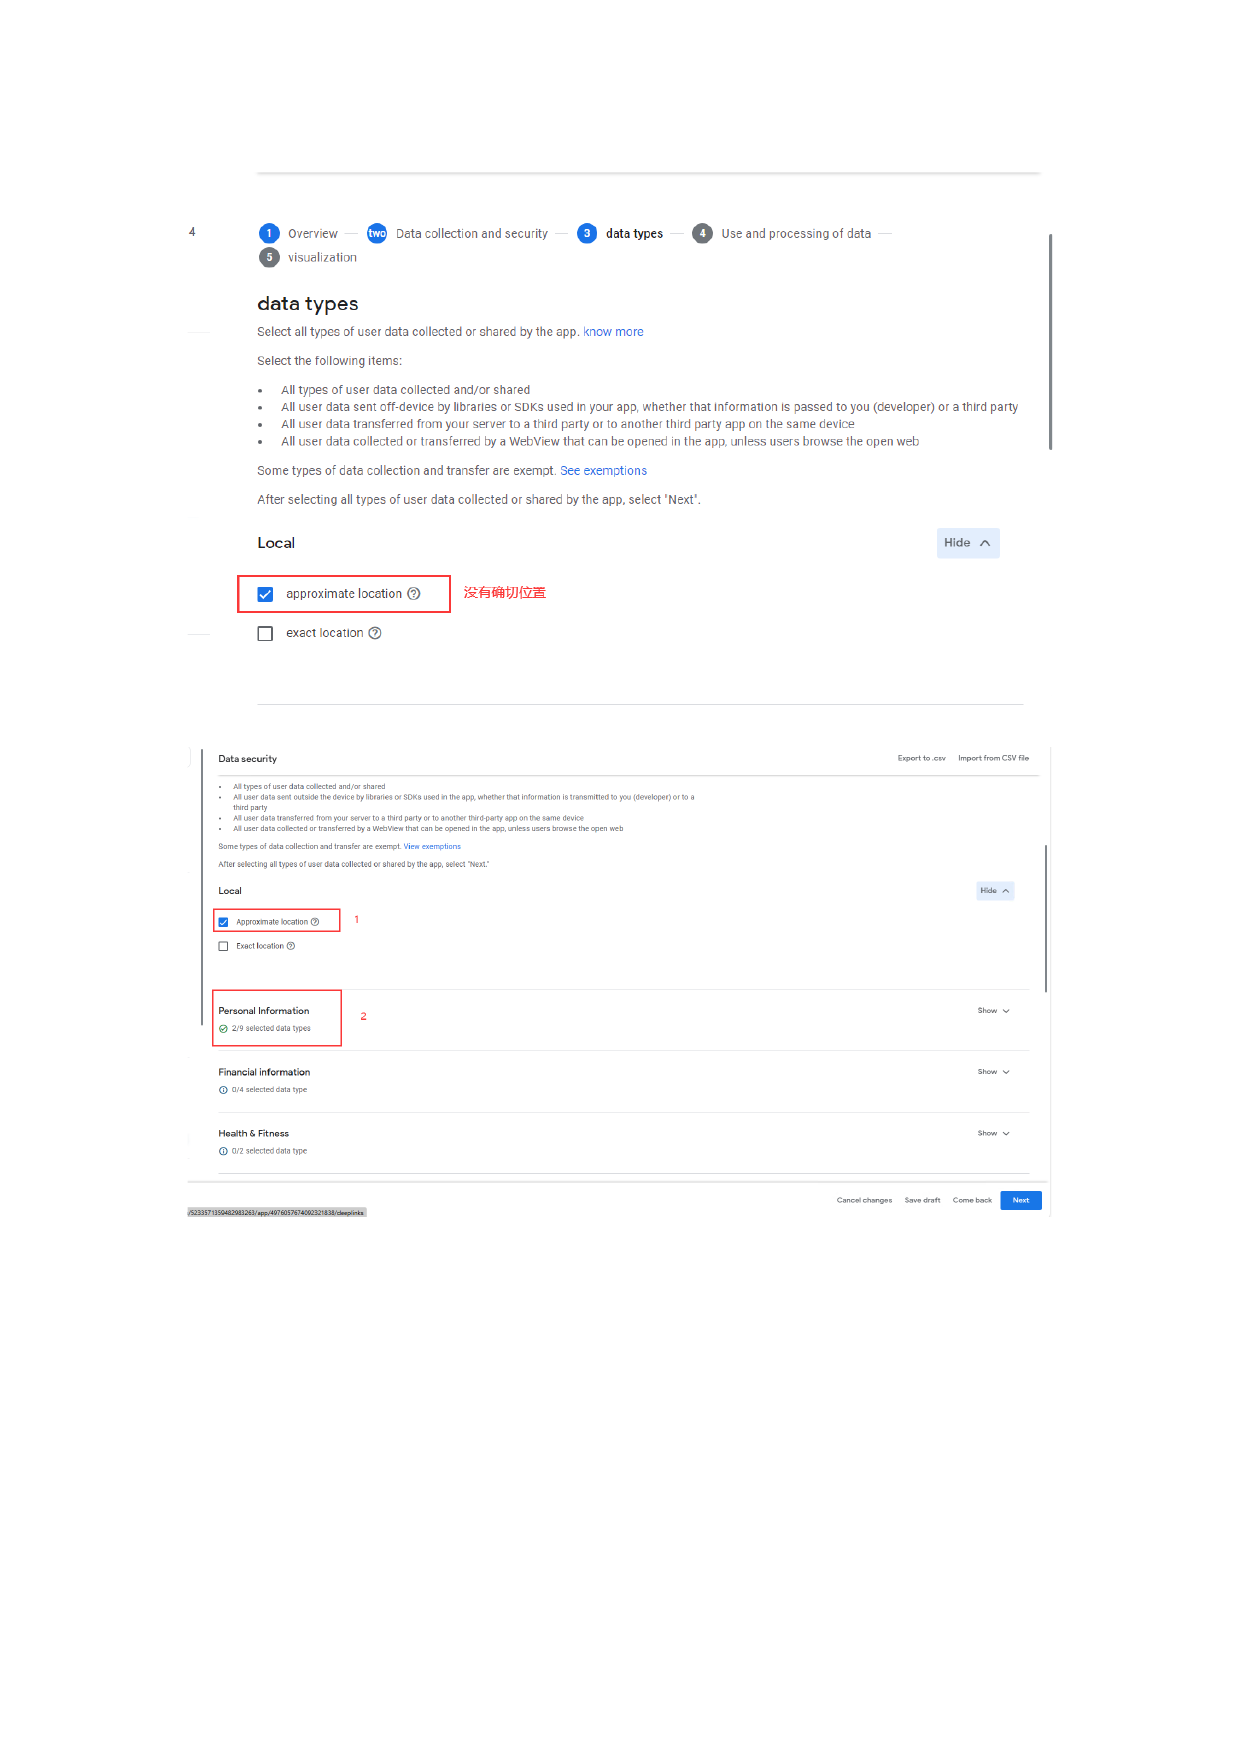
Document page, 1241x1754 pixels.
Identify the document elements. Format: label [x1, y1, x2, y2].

picture [187, 162, 1053, 718]
picture [187, 747, 1052, 1217]
